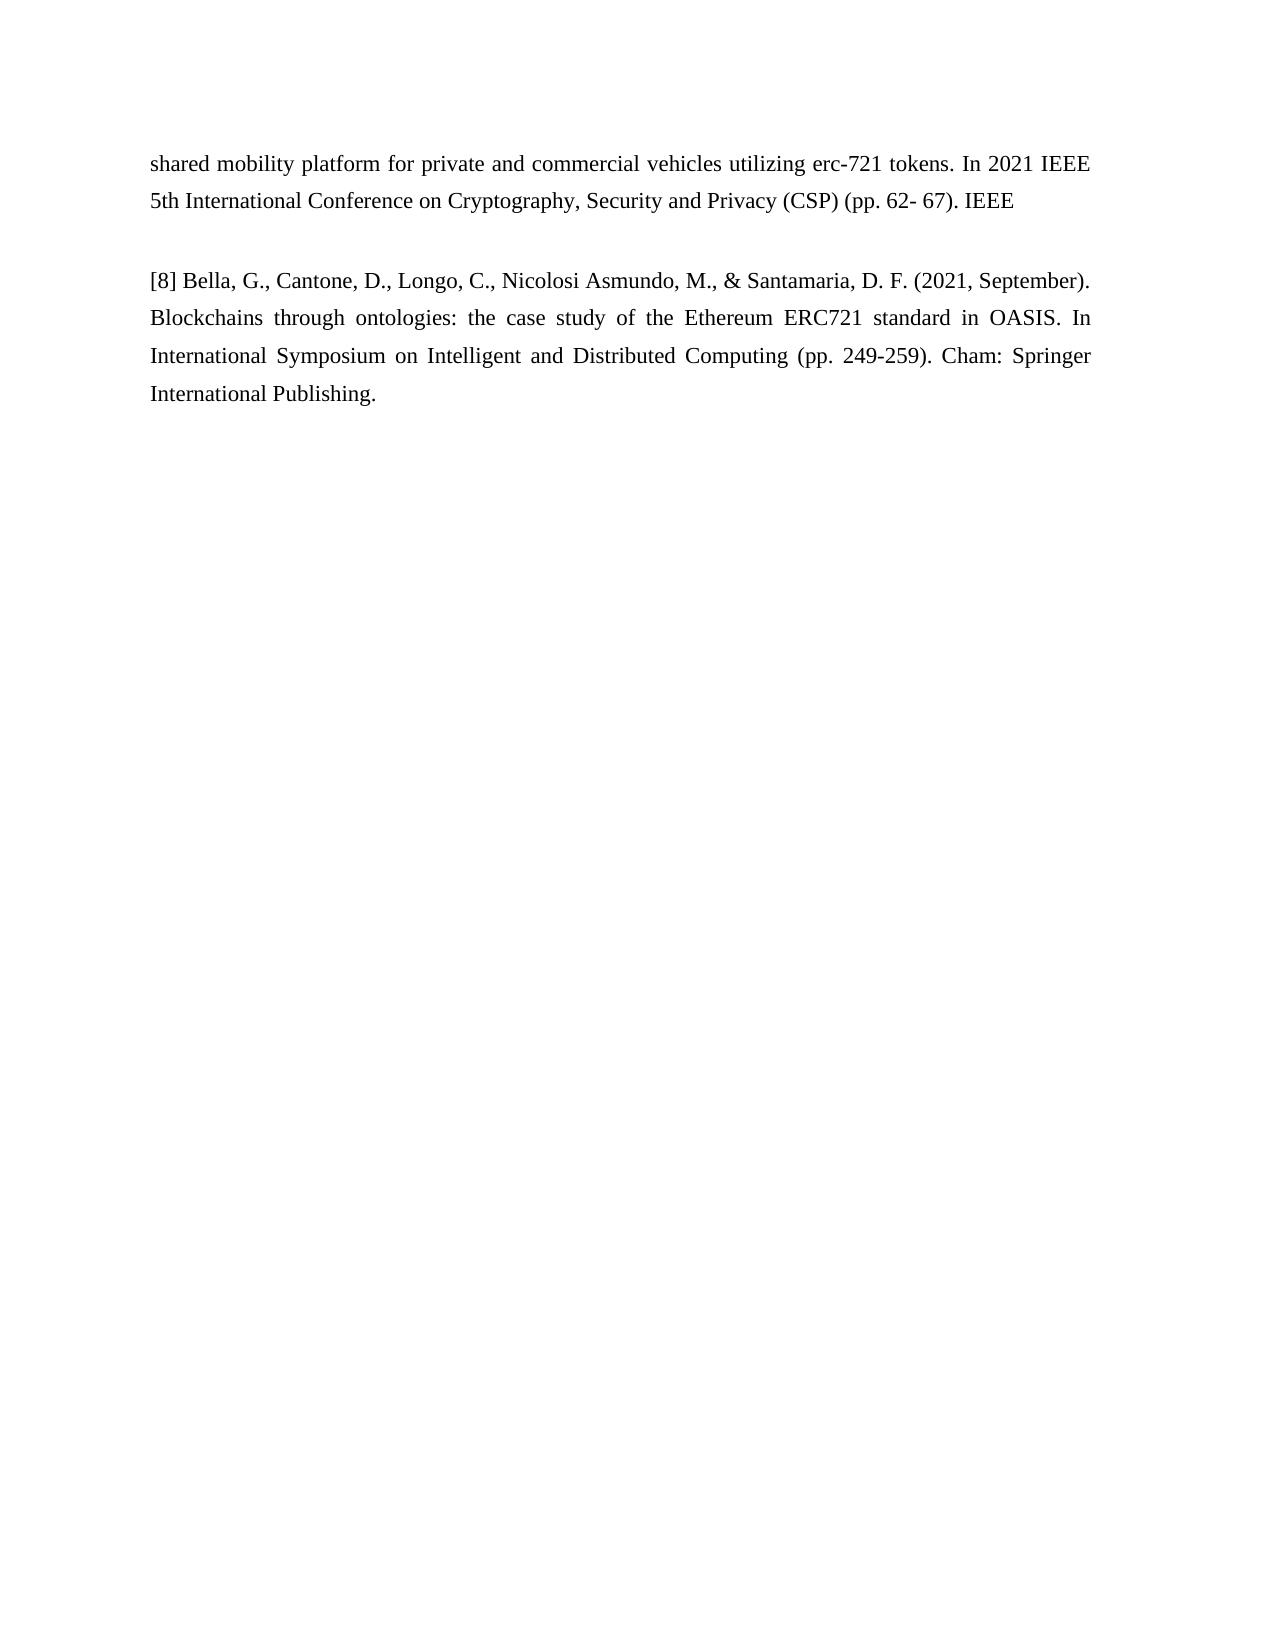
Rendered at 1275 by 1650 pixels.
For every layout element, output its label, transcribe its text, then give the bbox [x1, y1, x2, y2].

text [8] Bella, G., Cantone, D., Longo, C., Nicolosi Asmundo, M., & Santamaria, D. F. (2021, September). Blockchains through ontologies: the case study of the Ethereum ERC721 standard in OASIS. In International Symposium on Intelligent and Distributed Computing (pp. 249-259). Cham: Springer International Publishing. [150, 267, 1092, 406]
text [150, 150, 1092, 214]
